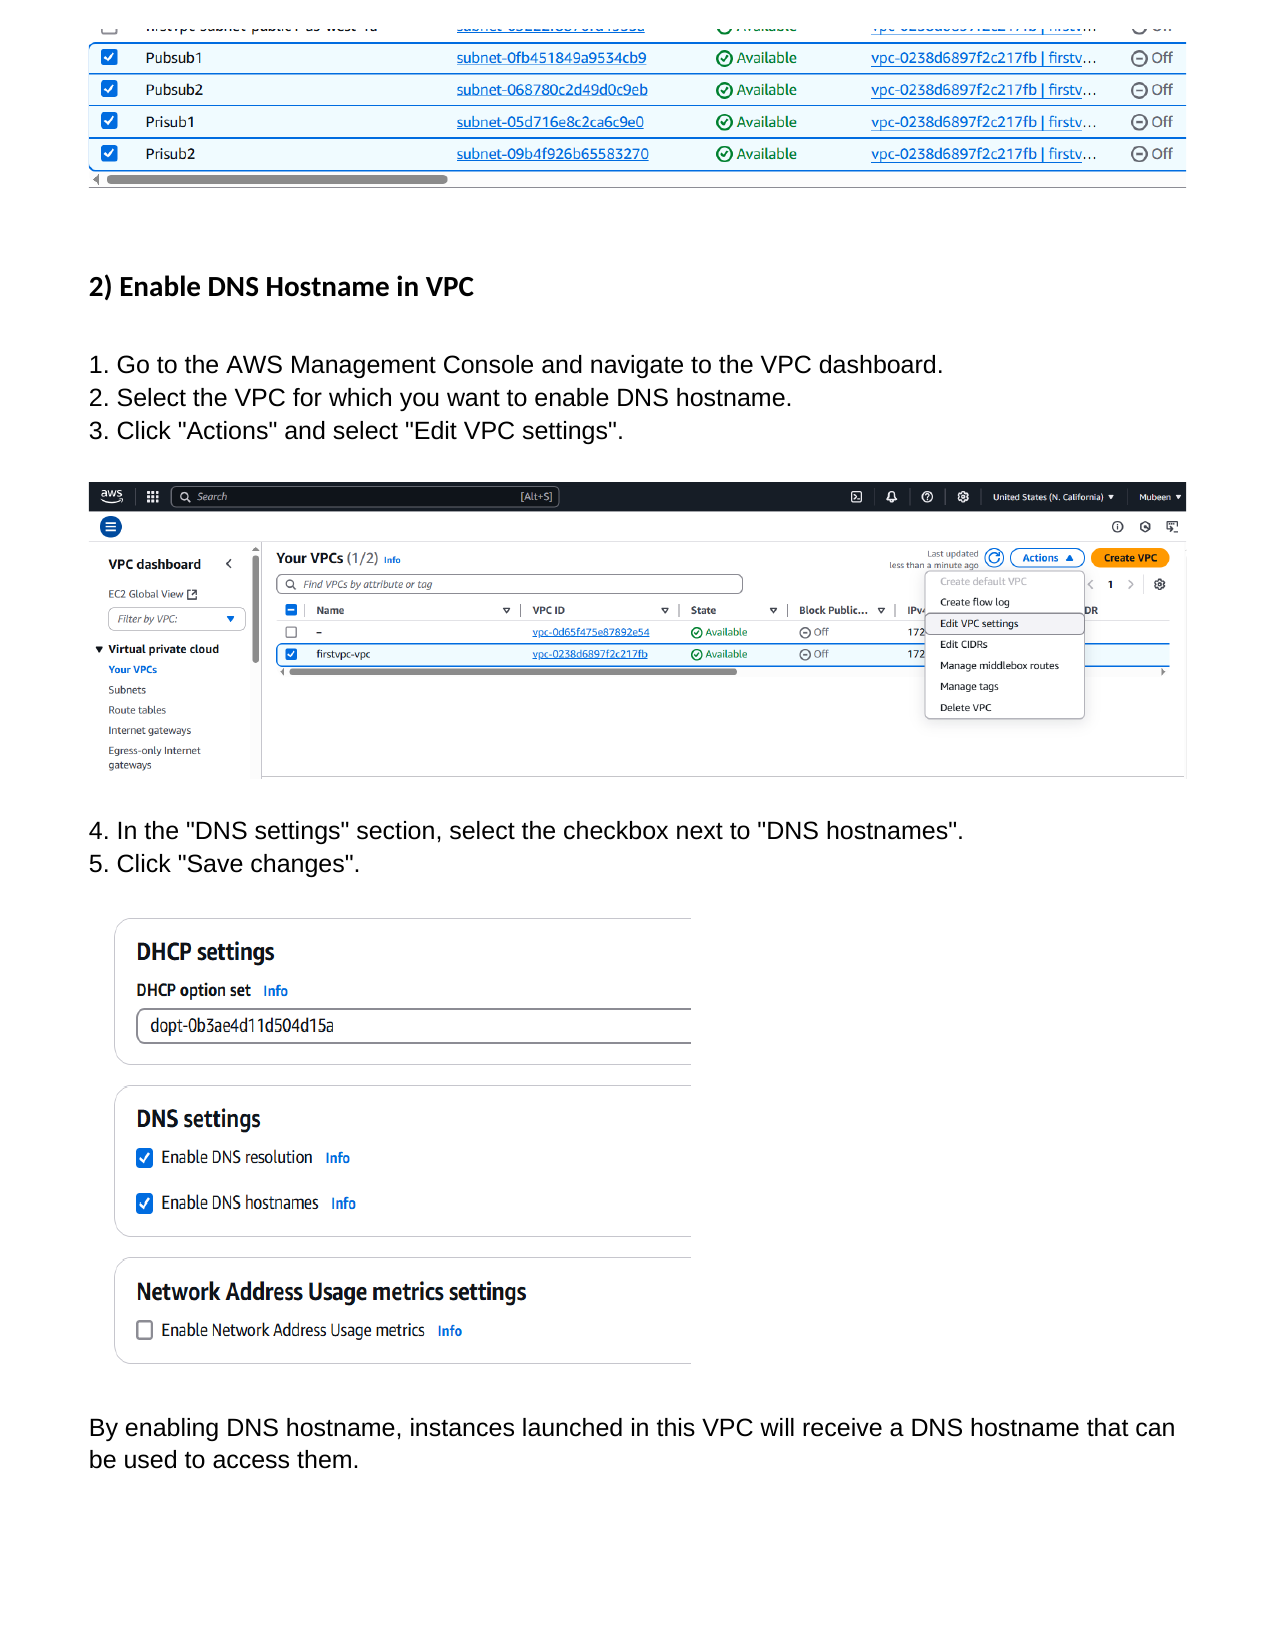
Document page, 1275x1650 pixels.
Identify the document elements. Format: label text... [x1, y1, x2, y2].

picture [88, 915, 691, 1376]
text 2. Select the VPC for which you want to enable DNS hostname. [89, 383, 1186, 412]
text By enabling DNS hostname, instances launched in this VPC will receive a DNS hostname that can be used to access them. [89, 1412, 1186, 1474]
text 1. Go to the AWS Management Console and navigate to the VPC dashboard. [89, 350, 1186, 379]
picture [88, 29, 1187, 192]
picture [88, 482, 1187, 779]
text 5. Click "Save changes". [89, 849, 1186, 878]
text 3. Click "Actions" and select "Edit VPC settings". [89, 416, 1186, 445]
text 4. In the "DNS settings" section, select the checkbox next to "DNS hostnames". [89, 816, 1186, 845]
text 2) Enable DNS Hostname in VPC [89, 268, 1186, 304]
